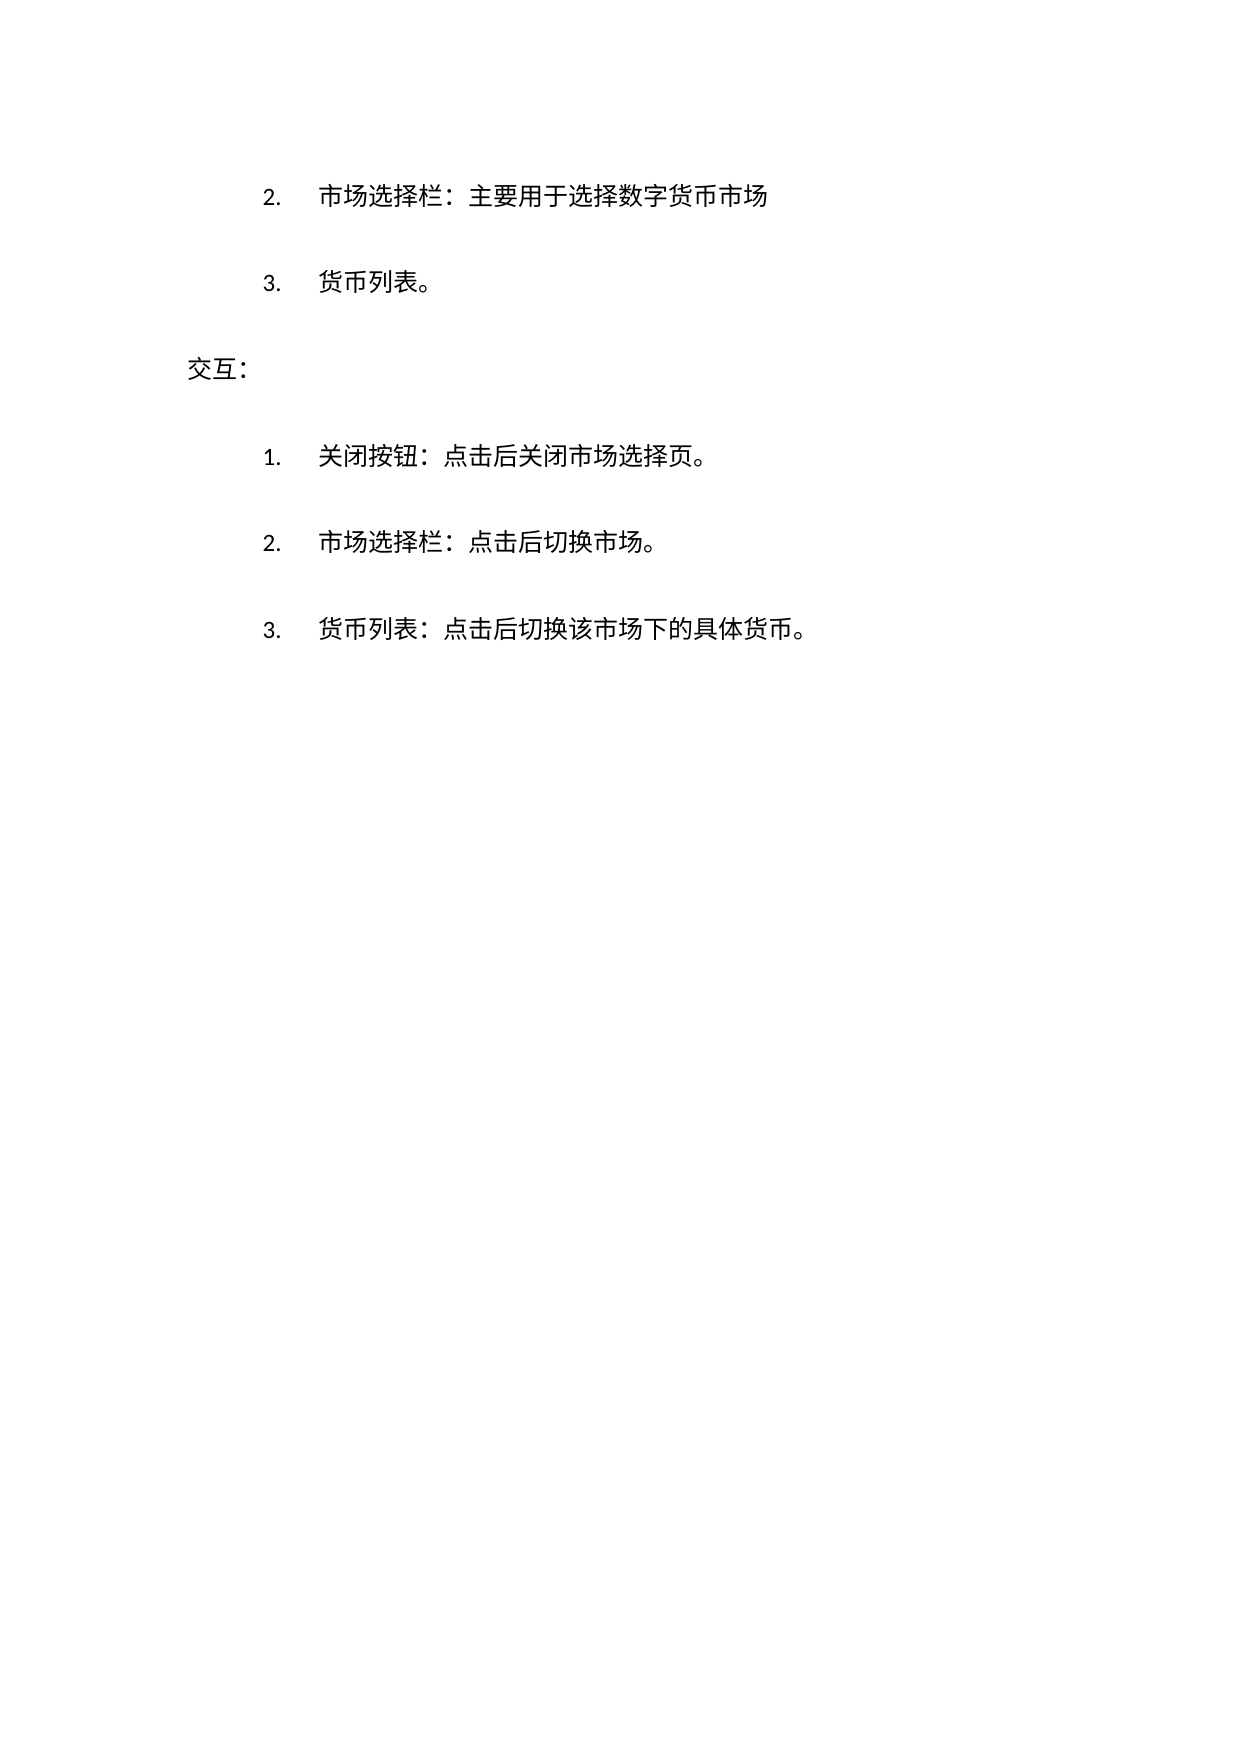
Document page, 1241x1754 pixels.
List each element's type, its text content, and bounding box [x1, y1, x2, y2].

text 交互： [187, 335, 1053, 400]
list 关闭按钮：点击后关闭市场选择页。 [212, 422, 1028, 487]
list 市场选择栏：点击后切换市场。 [212, 508, 1028, 573]
list 货币列表。 [212, 248, 1028, 313]
list 货币列表：点击后切换该市场下的具体货币。 [212, 595, 1028, 660]
list 市场选择栏：主要用于选择数字货币市场 [212, 162, 1028, 227]
